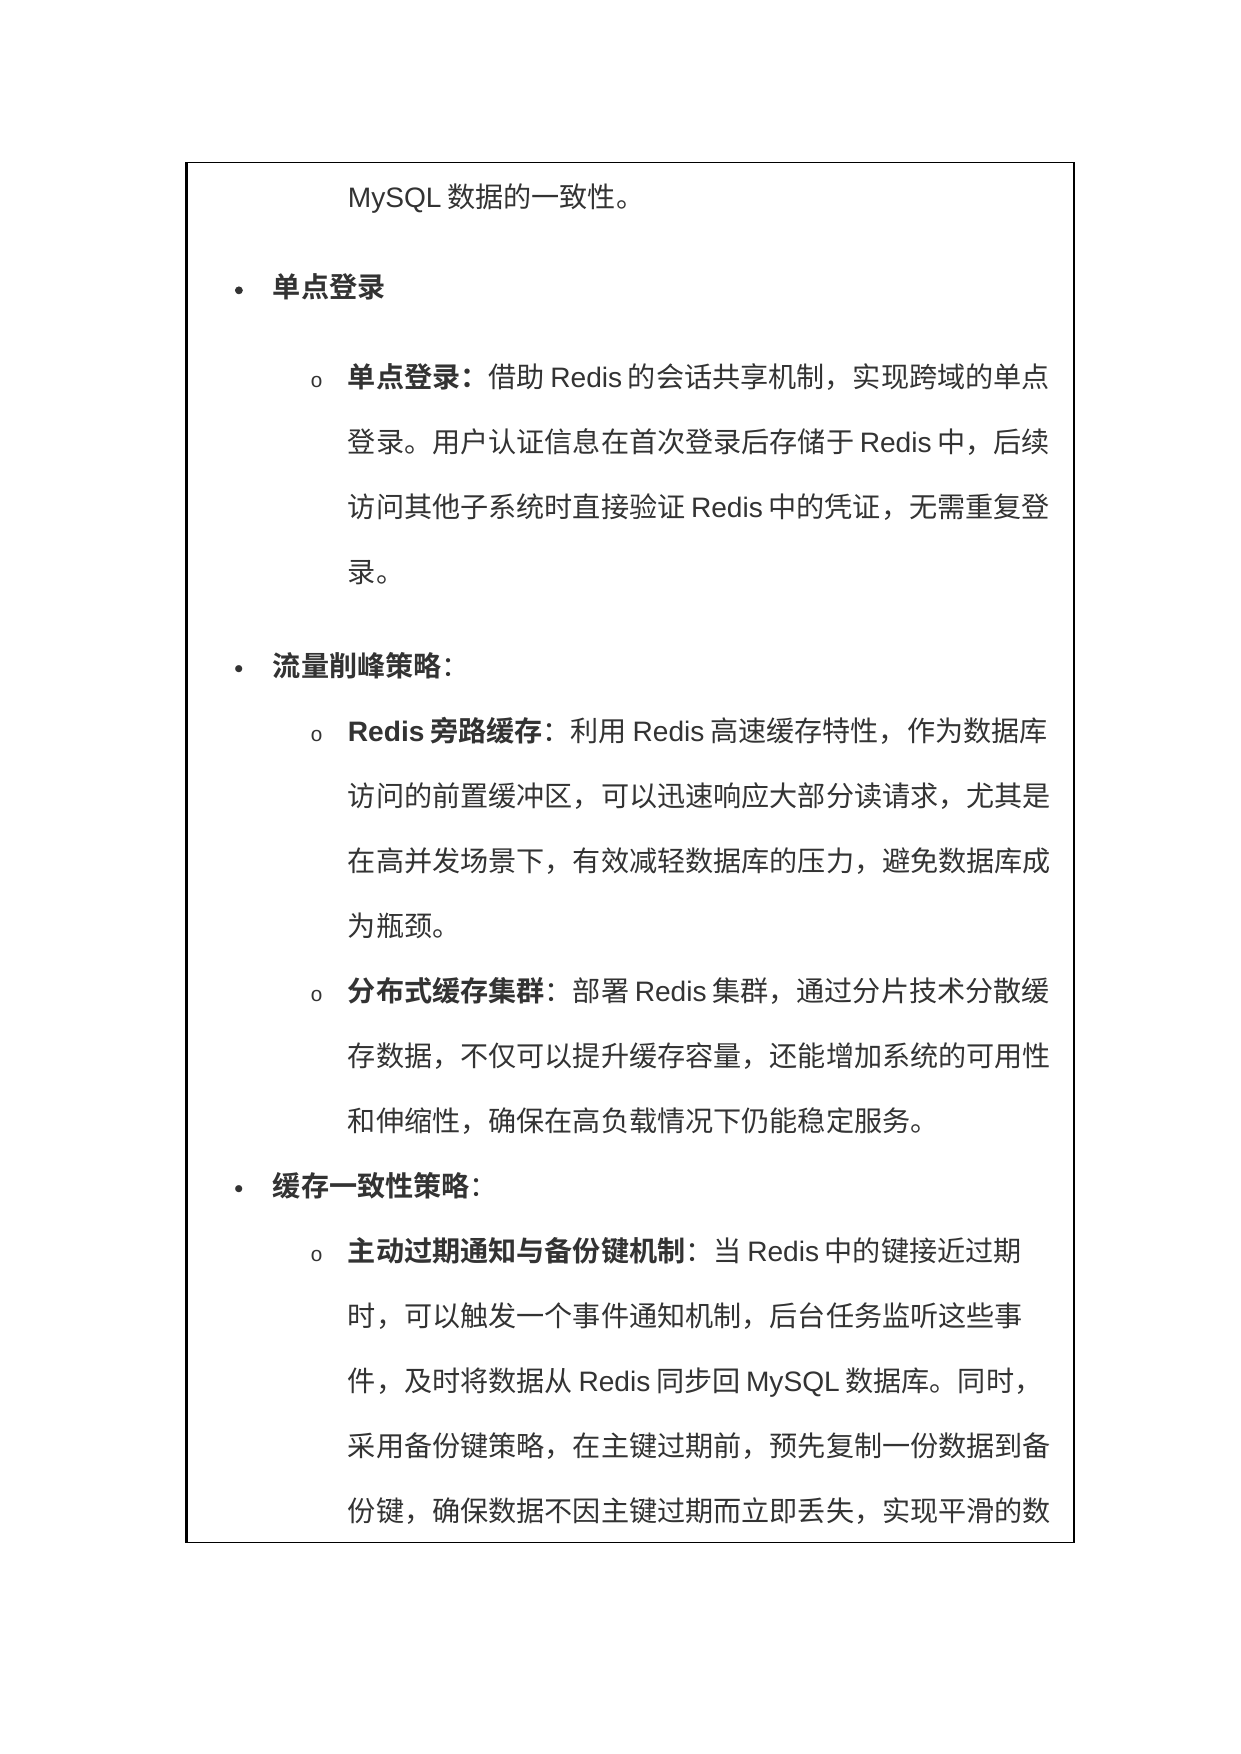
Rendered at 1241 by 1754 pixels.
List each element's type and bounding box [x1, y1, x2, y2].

table_cell [188, 163, 310, 1542]
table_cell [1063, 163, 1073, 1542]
